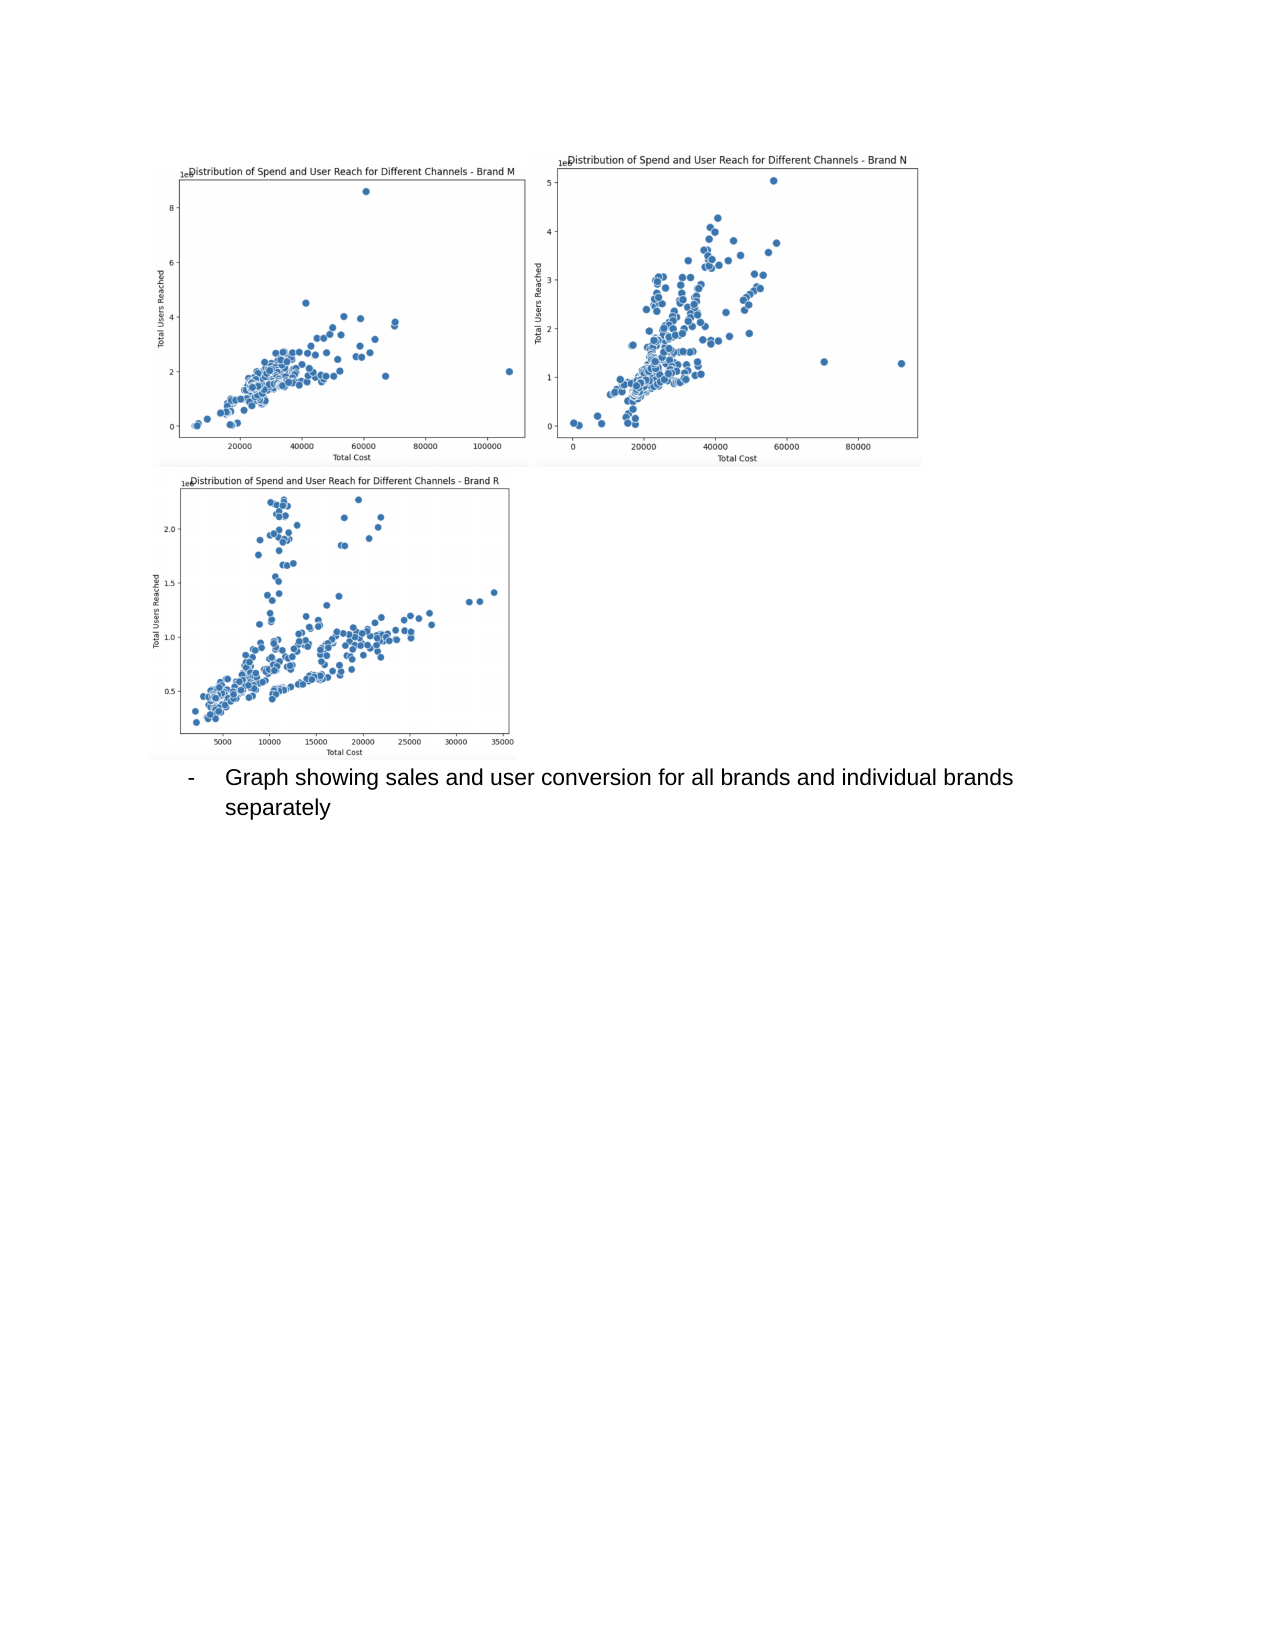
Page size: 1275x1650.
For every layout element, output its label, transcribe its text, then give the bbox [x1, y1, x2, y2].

list Graph showing sales and user conversion for all brands and individual brands separately [187, 763, 1125, 820]
picture [150, 150, 922, 467]
picture [150, 470, 516, 760]
